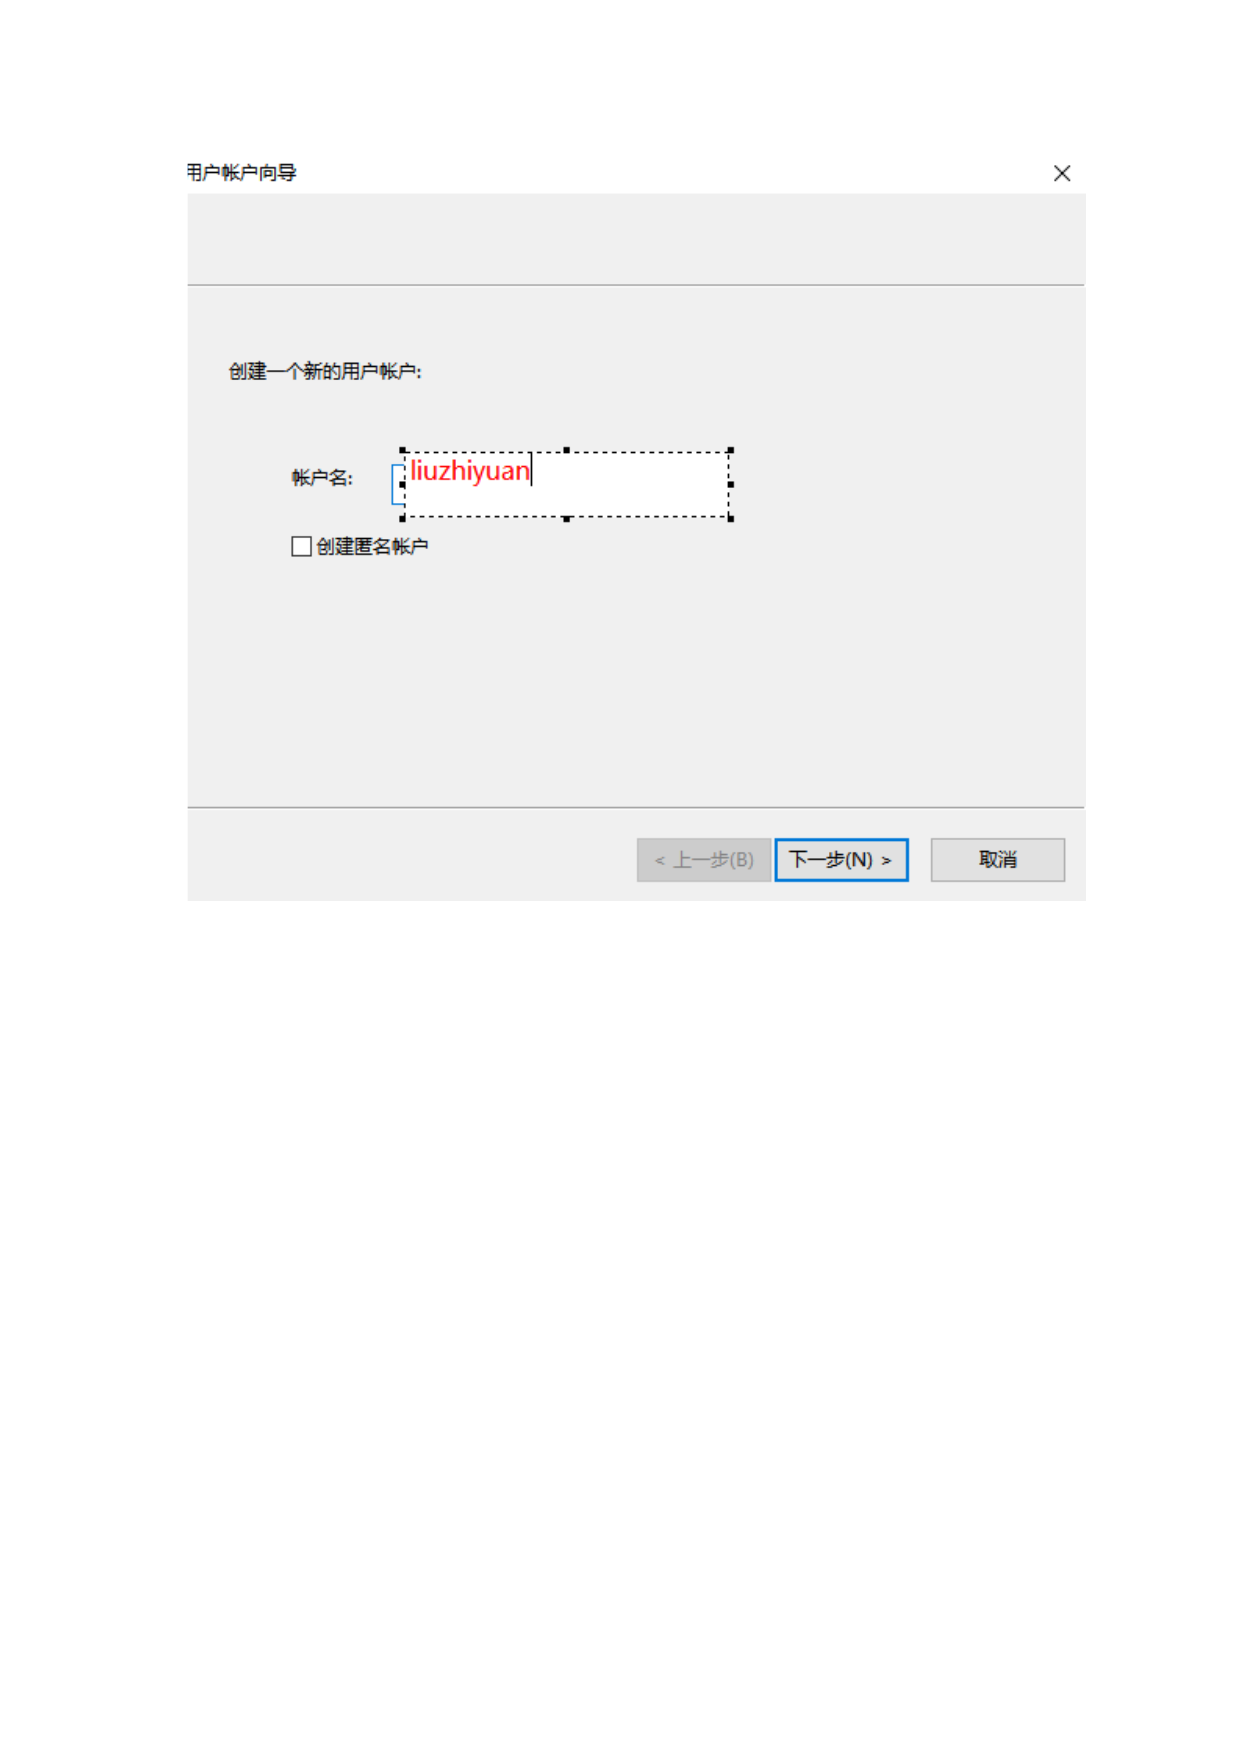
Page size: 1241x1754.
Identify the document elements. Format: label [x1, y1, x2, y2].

picture [187, 162, 1086, 901]
